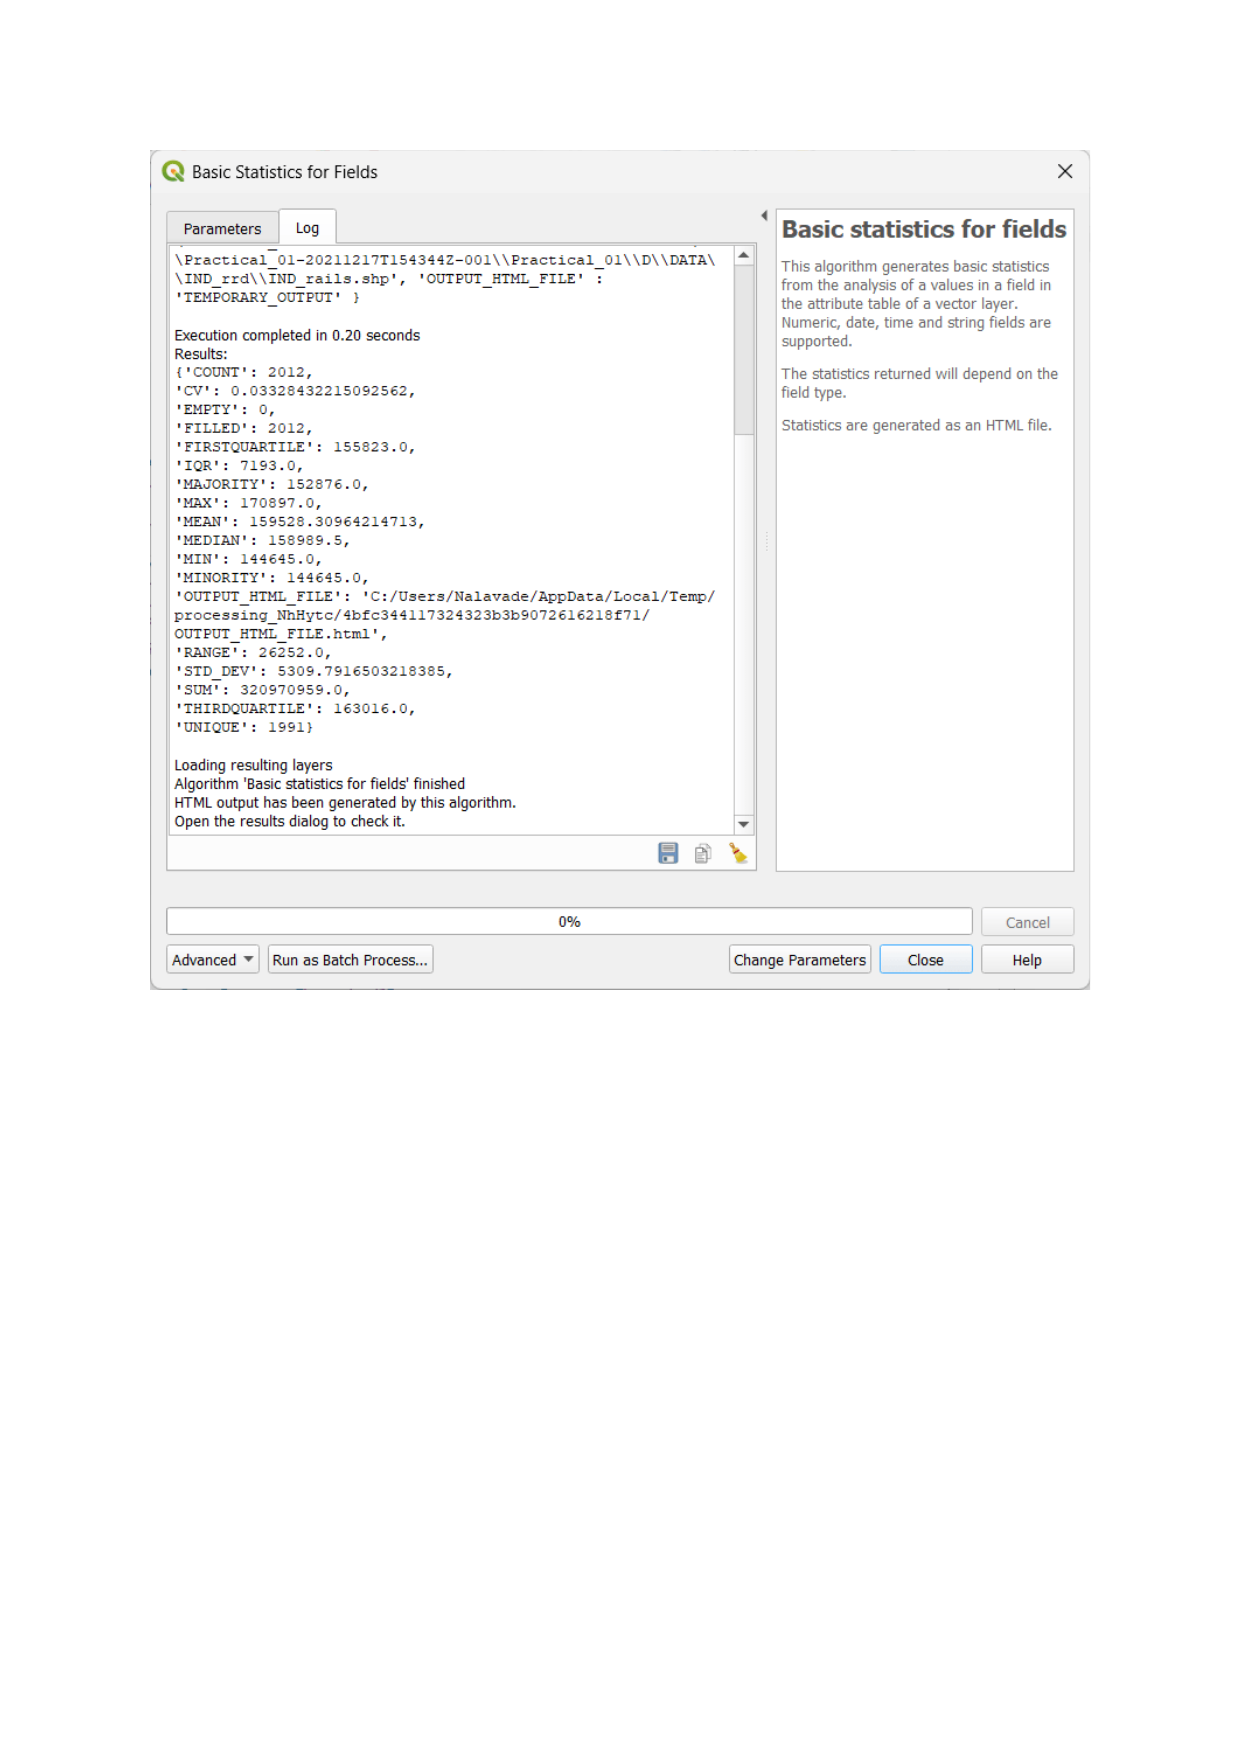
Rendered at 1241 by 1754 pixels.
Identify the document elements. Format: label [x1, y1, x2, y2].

picture [150, 150, 1091, 990]
